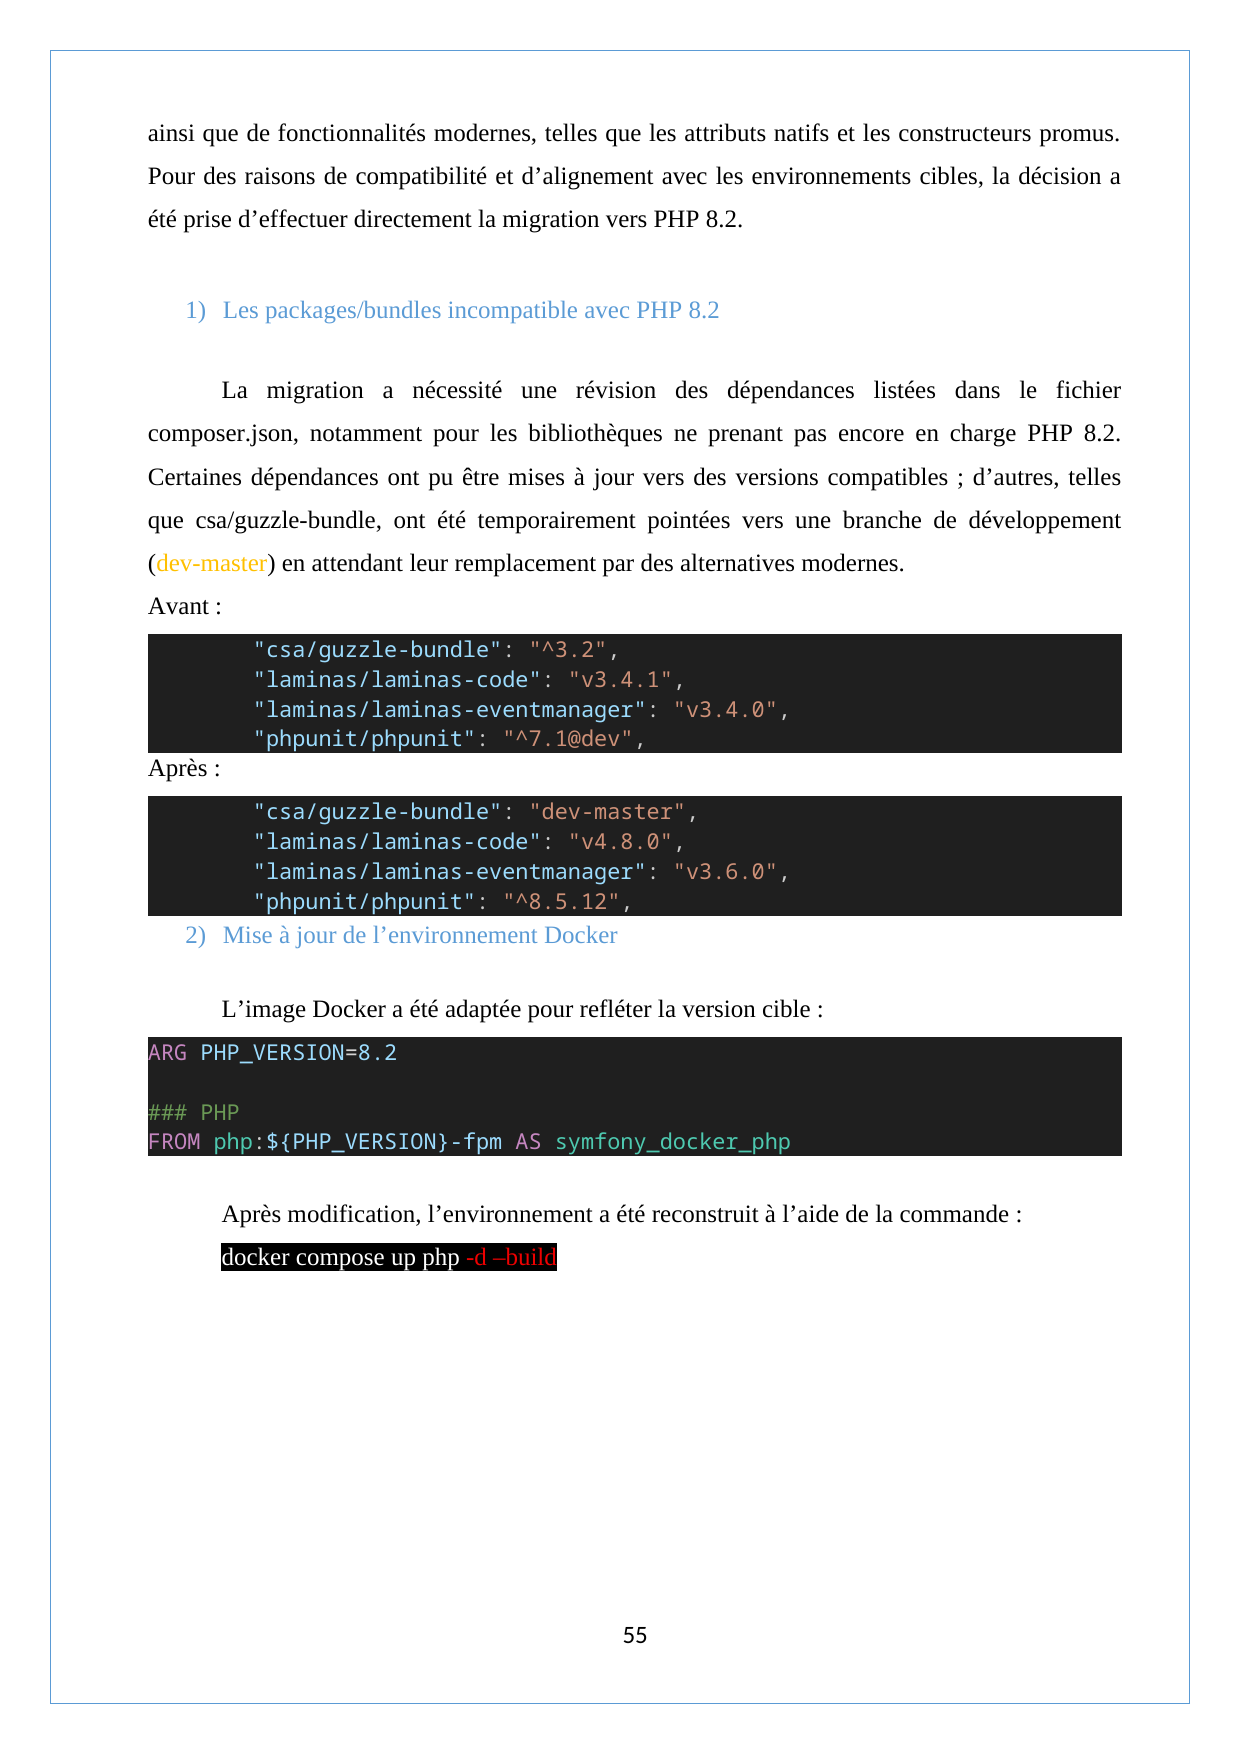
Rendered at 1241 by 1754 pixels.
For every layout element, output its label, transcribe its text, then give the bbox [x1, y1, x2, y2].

text Après modification, l’environnement a été reconstruit à l’aide de la commande : [148, 1199, 1122, 1228]
text FROM php:${PHP_VERSION}-fpm AS symfony_docker_php [148, 1126, 1122, 1156]
text "laminas/laminas-code": "v4.8.0", [148, 826, 1122, 856]
text "laminas/laminas-code": "v3.4.1", [148, 664, 1122, 694]
text Après : [148, 753, 1122, 782]
subtitle Mise à jour de l’environnement Docker [185, 920, 1122, 948]
subtitle Les packages/bundles incompatible avec PHP 8.2 [185, 295, 1122, 323]
text ### PHP [148, 1097, 1122, 1126]
text "csa/guzzle-bundle": "^3.2", [148, 634, 1122, 664]
text La migration a nécessité une révision des dépendances listées dans le fichier composer.json, notamment pour les bibliothèques ne prenant pas encore en charge PHP 8.2. Certaines dépendances ont pu être mises à jour vers des versions compatibles ; d’autres, telles que csa/guzzle-bundle, ont été temporairement pointées vers une branche de développement (dev-master) en attendant leur remplacement par des alternatives modernes. [148, 375, 1122, 577]
text docker compose up php -d –build [148, 1242, 1122, 1271]
text "laminas/laminas-eventmanager": "v3.6.0", [148, 856, 1122, 886]
text L’image Docker a été adaptée pour refléter la version cible : [148, 994, 1122, 1023]
text "laminas/laminas-eventmanager": "v3.4.0", [148, 694, 1122, 723]
text "phpunit/phpunit": "^7.1@dev", [148, 723, 1122, 753]
text Avant : [148, 591, 1122, 620]
text "phpunit/phpunit": "^8.5.12", [148, 886, 1122, 916]
text ARG PHP_VERSION=8.2 [148, 1037, 1122, 1067]
text "csa/guzzle-bundle": "dev-master", [148, 796, 1122, 826]
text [148, 118, 1122, 233]
